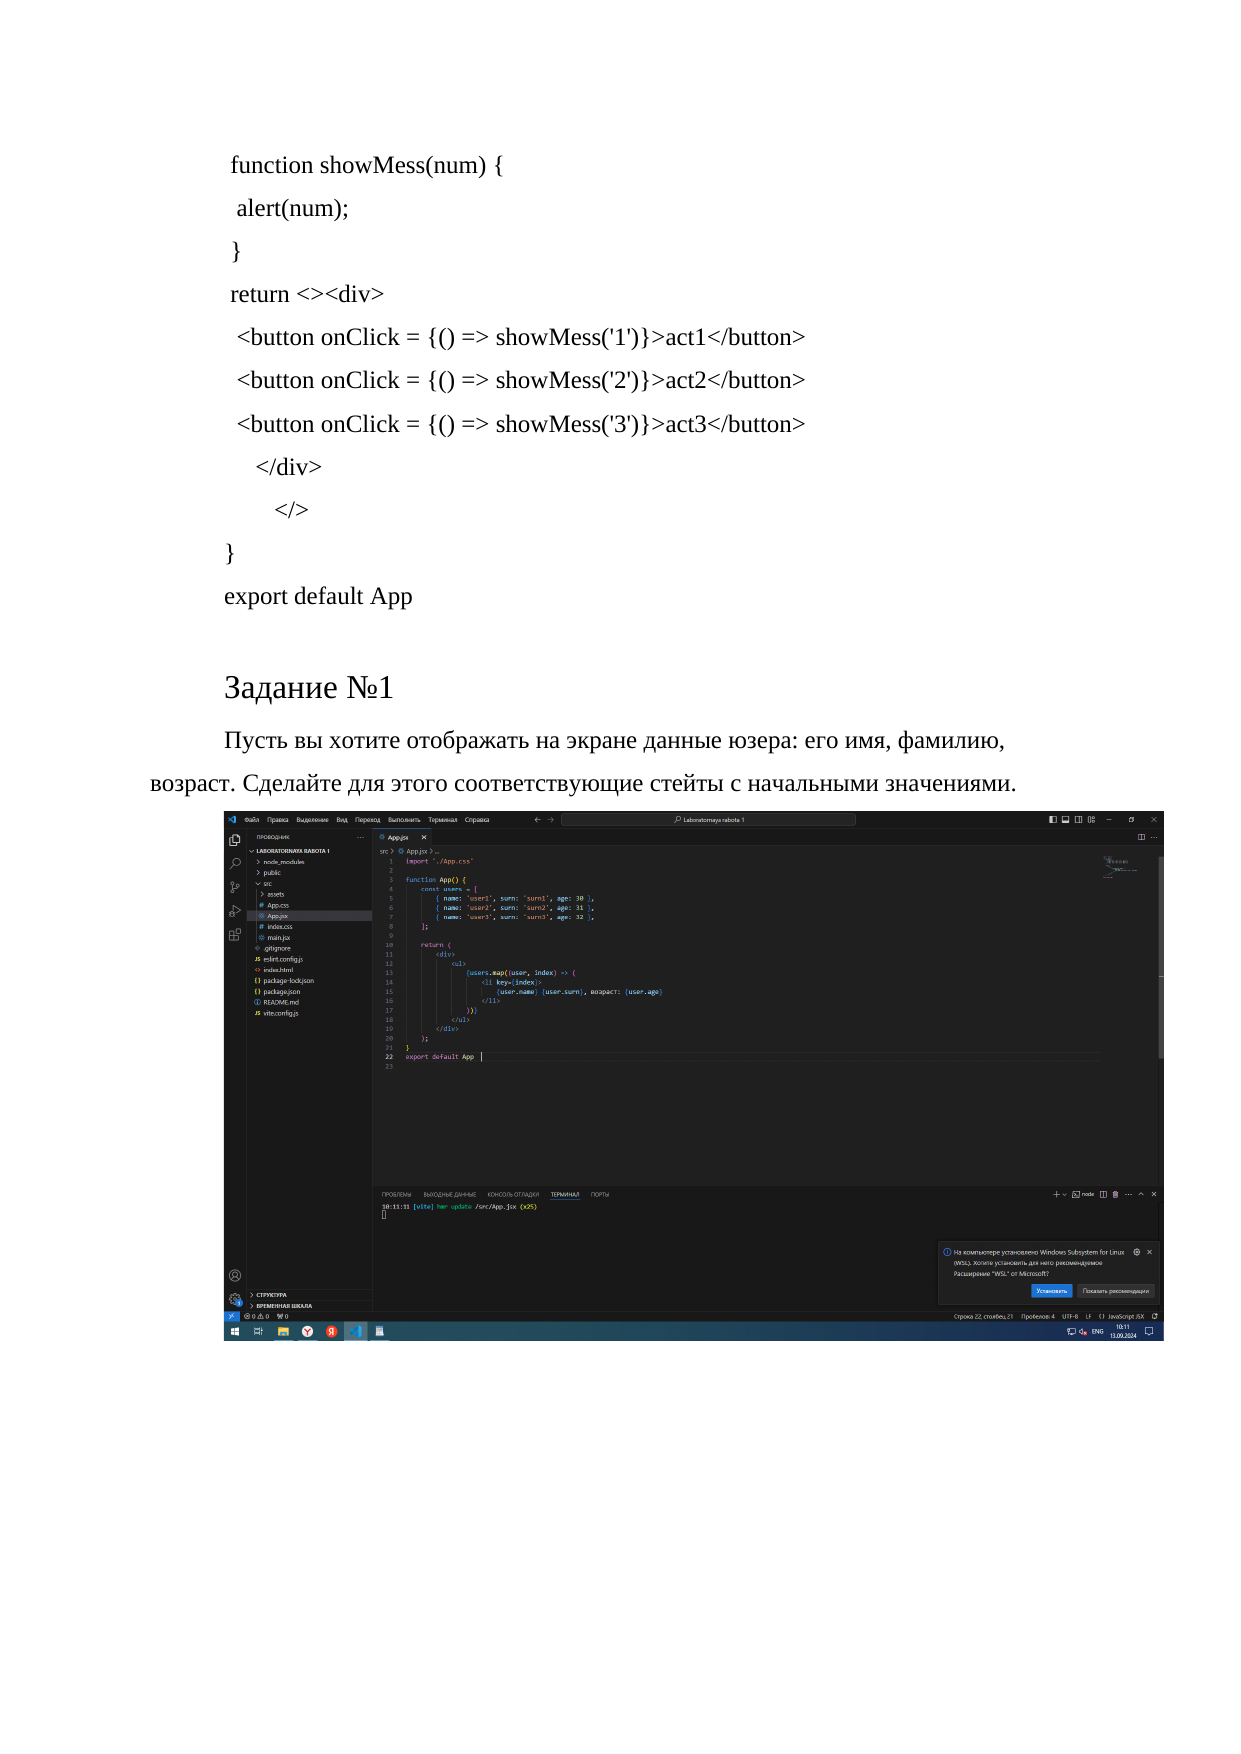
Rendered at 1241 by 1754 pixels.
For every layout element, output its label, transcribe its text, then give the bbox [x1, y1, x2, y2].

text <button onClick = {() => showMess('3')}>act3</button> [150, 409, 1090, 437]
text <button onClick = {() => showMess('2')}>act2</button> [150, 366, 1090, 394]
text </div> [150, 452, 1090, 481]
text </> [150, 495, 1090, 524]
text export default App [150, 581, 1090, 610]
text alert(num); [150, 193, 1090, 222]
picture [223, 811, 1164, 1341]
text } [150, 538, 1090, 567]
text Пусть вы хотите отображать на экране данные юзера: его имя, фамилию, возраст. Сделайте для этого соответствующие стейты с начальными значениями. [150, 725, 1090, 797]
text <button onClick = {() => showMess('1')}>act1</button> [150, 322, 1090, 351]
text Задание №1 [150, 667, 1090, 706]
text } [150, 236, 1090, 265]
text return <><div> [150, 279, 1090, 308]
text function showMess(num) { [150, 150, 1090, 179]
